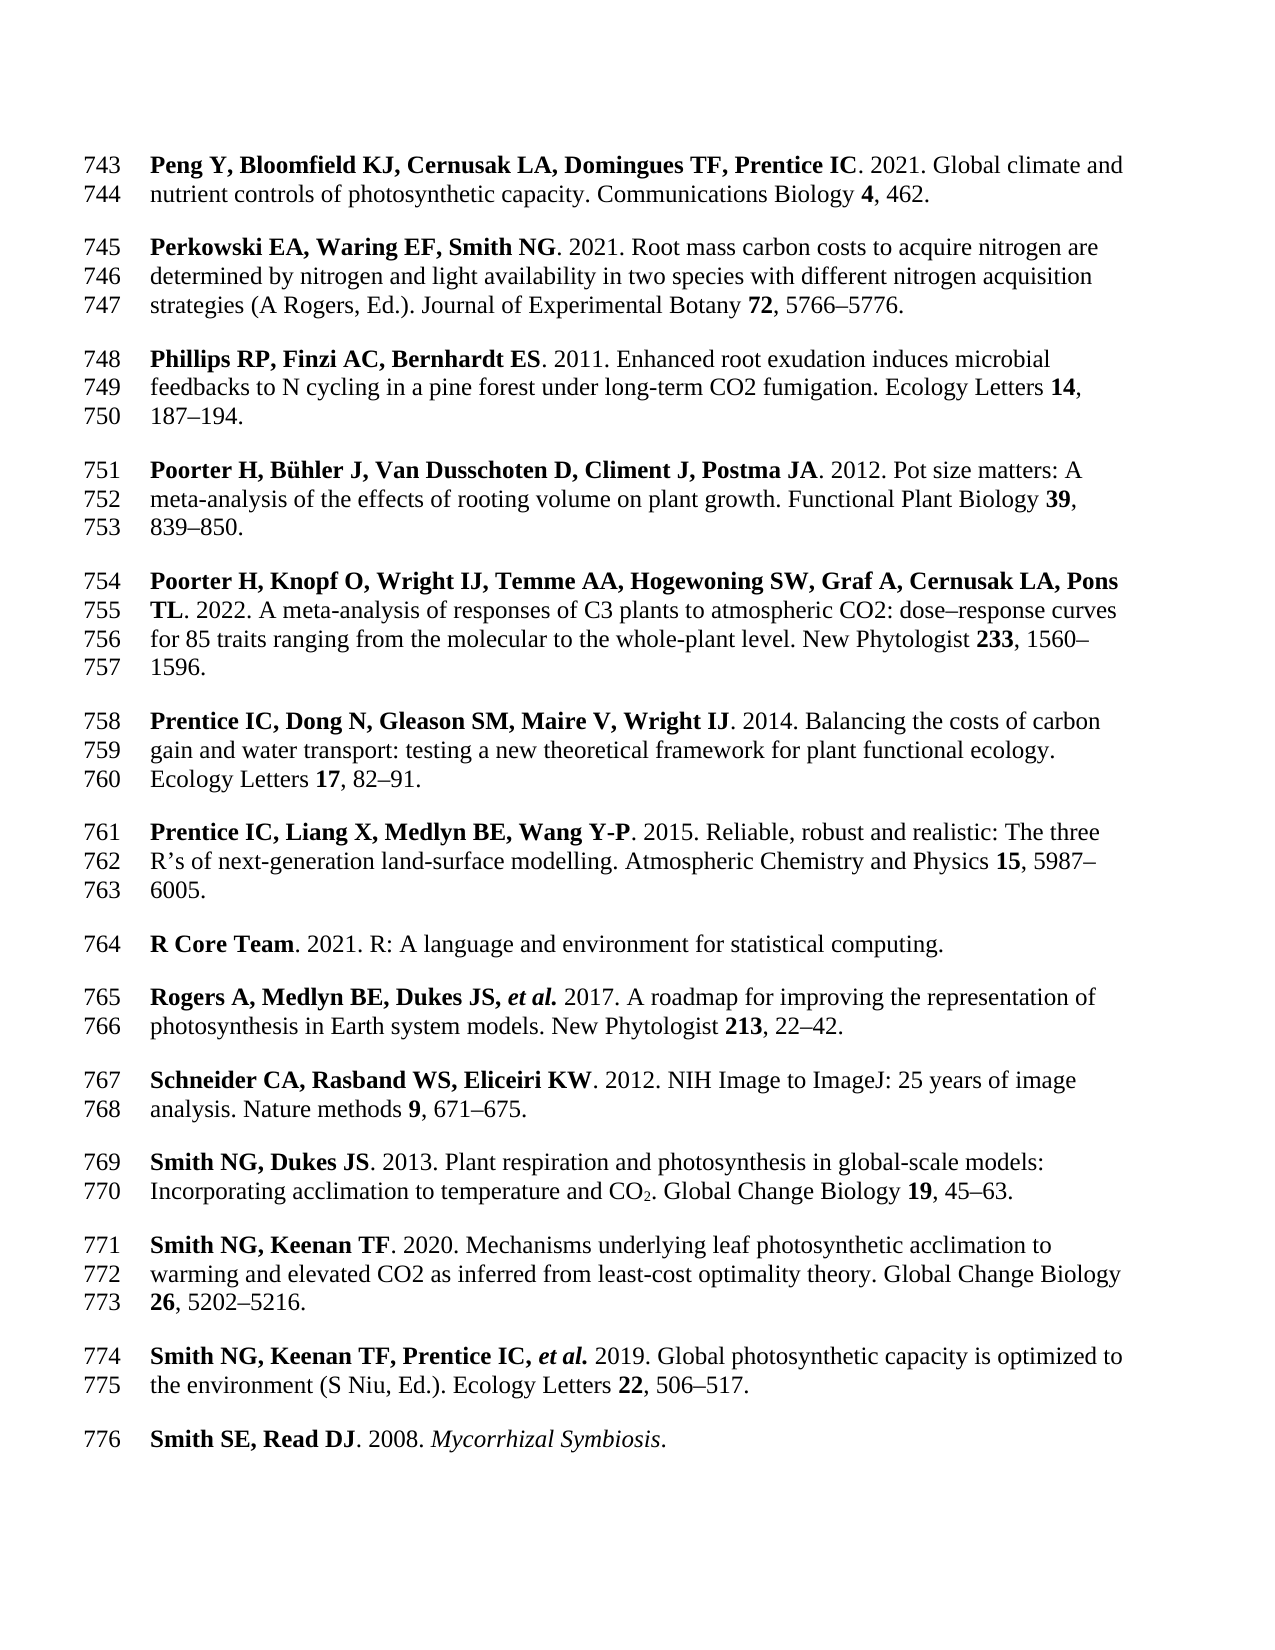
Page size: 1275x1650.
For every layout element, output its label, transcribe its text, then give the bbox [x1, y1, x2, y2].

text Perkowski EA, Waring EF, Smith NG. 2021. Root mass carbon costs to acquire nitrogen are determined by nitrogen and light availability in two species with different nitrogen acquisition strategies (A Rogers, Ed.). Journal of Experimental Botany 72, 5766–5776. [150, 232, 1125, 319]
text Prentice IC, Dong N, Gleason SM, Maire V, Wright IJ. 2014. Balancing the costs of carbon gain and water transport: testing a new theoretical framework for plant functional ecology. Ecology Letters 17, 82–91. [150, 706, 1125, 792]
text Prentice IC, Liang X, Medlyn BE, Wang Y-P. 2015. Reliable, robust and realistic: The three R’s of next-generation land-surface modelling. Atmospheric Chemistry and Physics 15, 5987–6005. [150, 817, 1125, 904]
text Smith NG, Keenan TF. 2020. Mechanisms underlying leaf photosynthetic acclimation to warming and elevated CO2 as inferred from least‐cost optimality theory. Global Change Biology 26, 5202–5216. [150, 1230, 1125, 1316]
text Schneider CA, Rasband WS, Eliceiri KW. 2012. NIH Image to ImageJ: 25 years of image analysis. Nature methods 9, 671–675. [150, 1065, 1125, 1122]
text Smith SE, Read DJ. 2008. Mycorrhizal Symbiosis. [150, 1424, 1125, 1452]
text Rogers A, Medlyn BE, Dukes JS, et al. 2017. A roadmap for improving the representation of photosynthesis in Earth system models. New Phytologist 213, 22–42. [150, 982, 1125, 1040]
text Phillips RP, Finzi AC, Bernhardt ES. 2011. Enhanced root exudation induces microbial feedbacks to N cycling in a pine forest under long-term CO2 fumigation. Ecology Letters 14, 187–194. [150, 344, 1125, 430]
text Smith NG, Dukes JS. 2013. Plant respiration and photosynthesis in global-scale models: Incorporating acclimation to temperature and CO2. Global Change Biology 19, 45–63. [150, 1147, 1125, 1205]
text Peng Y, Bloomfield KJ, Cernusak LA, Domingues TF, Prentice IC. 2021. Global climate and nutrient controls of photosynthetic capacity. Communications Biology 4, 462. [150, 150, 1125, 207]
text Poorter H, Bühler J, Van Dusschoten D, Climent J, Postma JA. 2012. Pot size matters: A meta-analysis of the effects of rooting volume on plant growth. Functional Plant Biology 39, 839–850. [150, 455, 1125, 541]
text R Core Team. 2021. R: A language and environment for statistical computing. [150, 929, 1125, 957]
text Smith NG, Keenan TF, Prentice IC, et al. 2019. Global photosynthetic capacity is optimized to the environment (S Niu, Ed.). Ecology Letters 22, 506–517. [150, 1341, 1125, 1399]
text Poorter H, Knopf O, Wright IJ, Temme AA, Hogewoning SW, Graf A, Cernusak LA, Pons TL. 2022. A meta-analysis of responses of C3 plants to atmospheric CO2: dose–response curves for 85 traits ranging from the molecular to the whole-plant level. New Phytologist 233, 1560–1596. [150, 566, 1125, 681]
